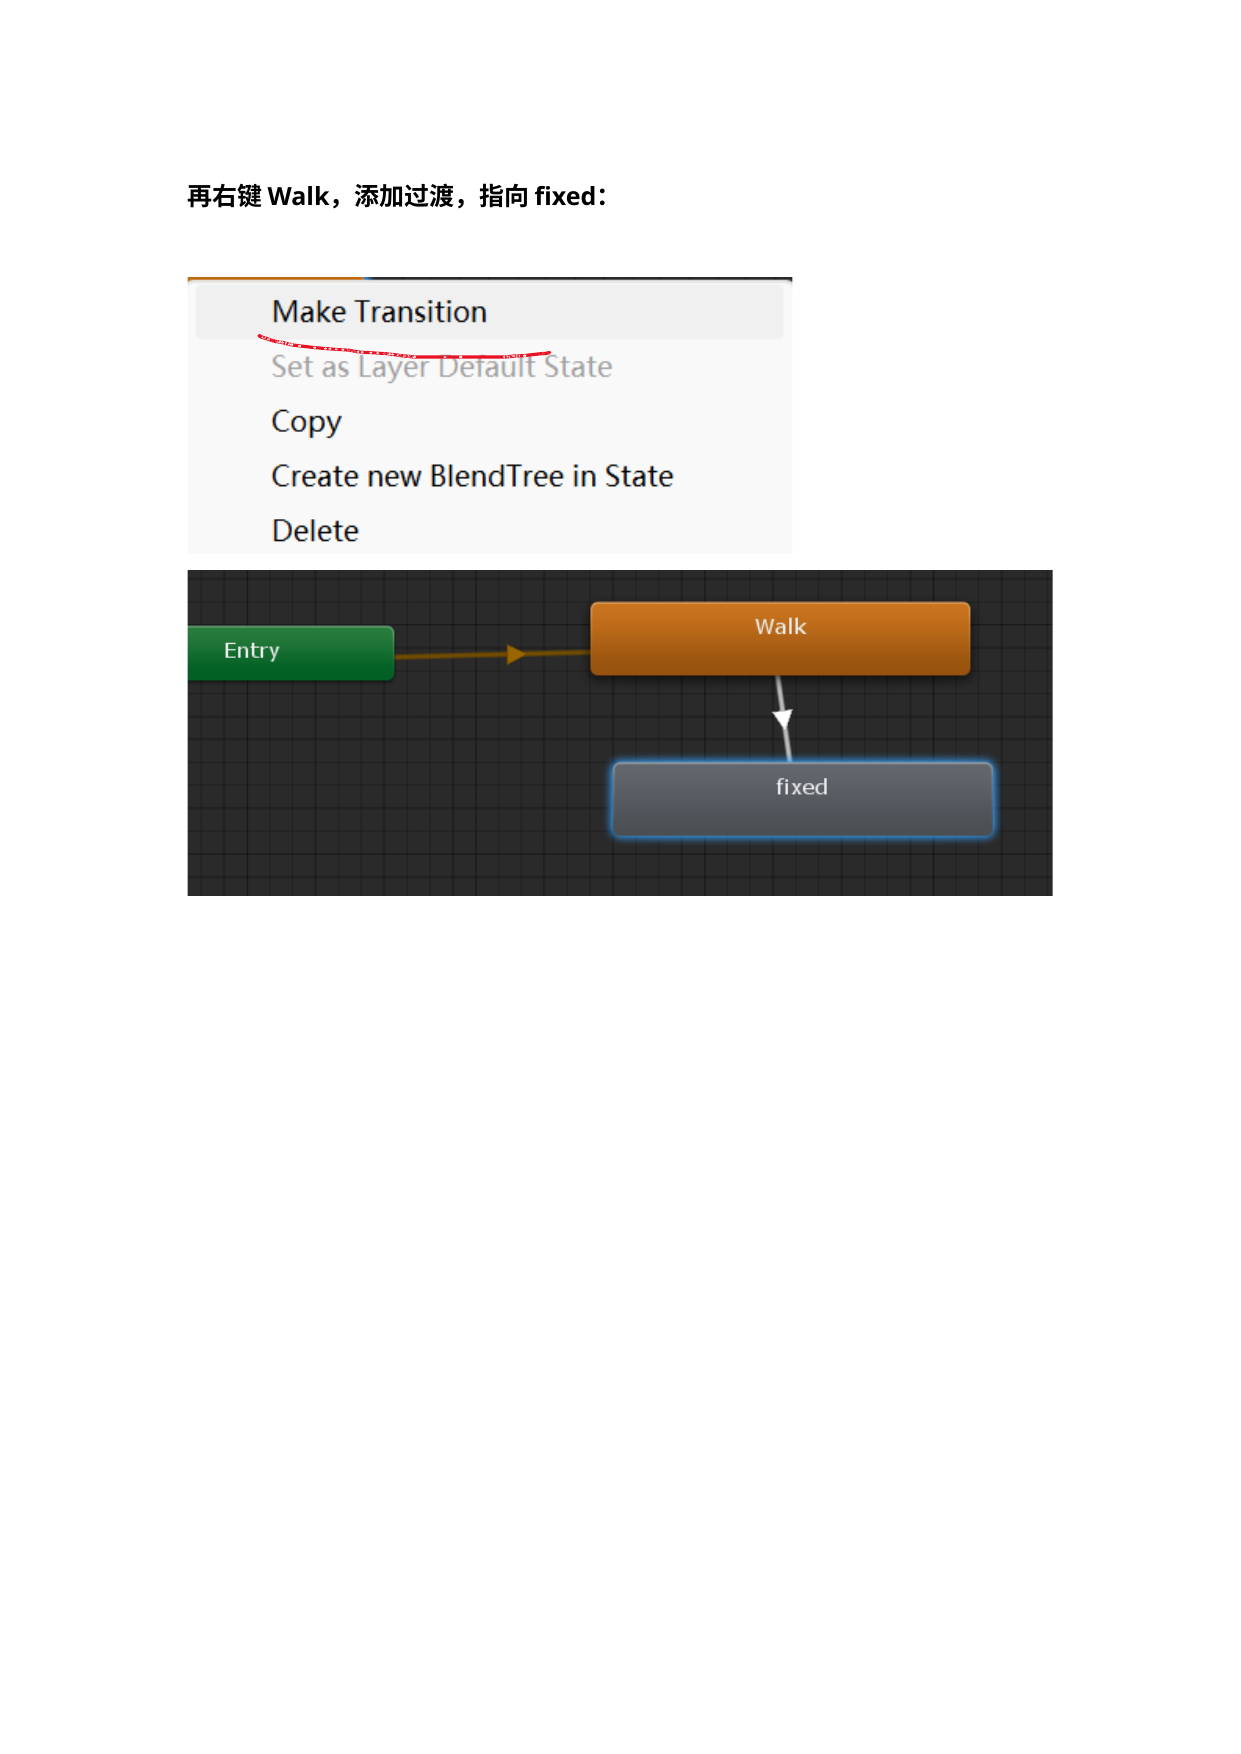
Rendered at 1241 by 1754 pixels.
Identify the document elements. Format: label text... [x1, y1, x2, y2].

picture [187, 277, 793, 554]
subtitle 再右键Walk，添加过渡，指向fixed： [187, 162, 1053, 227]
picture [187, 570, 1053, 896]
